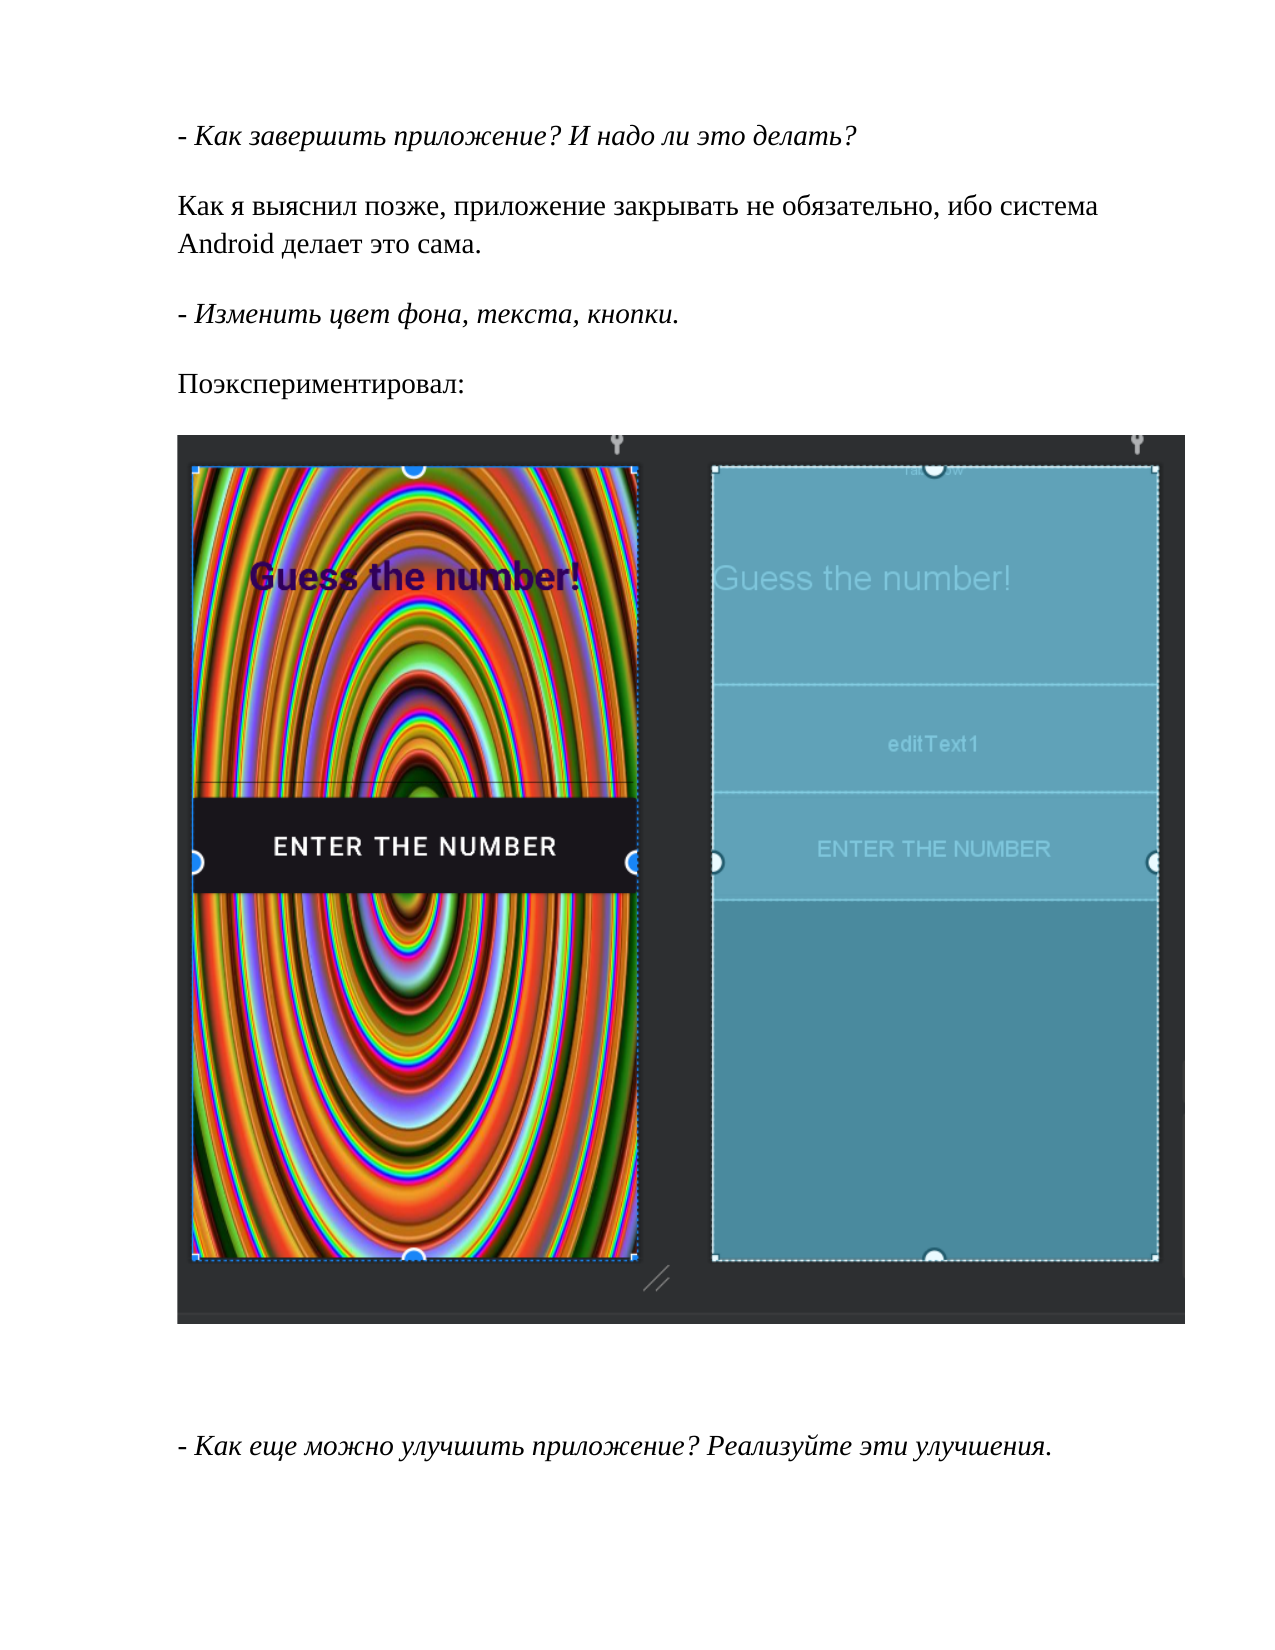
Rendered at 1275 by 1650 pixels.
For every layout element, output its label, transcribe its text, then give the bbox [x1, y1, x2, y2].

text - Как еще можно улучшить приложение? Реализуйте эти улучшения. [177, 1428, 1186, 1462]
text - Как завершить приложение? И надо ли это делать? [177, 118, 1186, 152]
picture [177, 435, 1185, 1324]
text Поэкспериментировал: [177, 366, 1186, 399]
text Как я выяснил позже, приложение закрывать не обязательно, ибо система Android делает это сама. [177, 188, 1186, 260]
text - Изменить цвет фона, текста, кнопки. [177, 296, 1186, 330]
